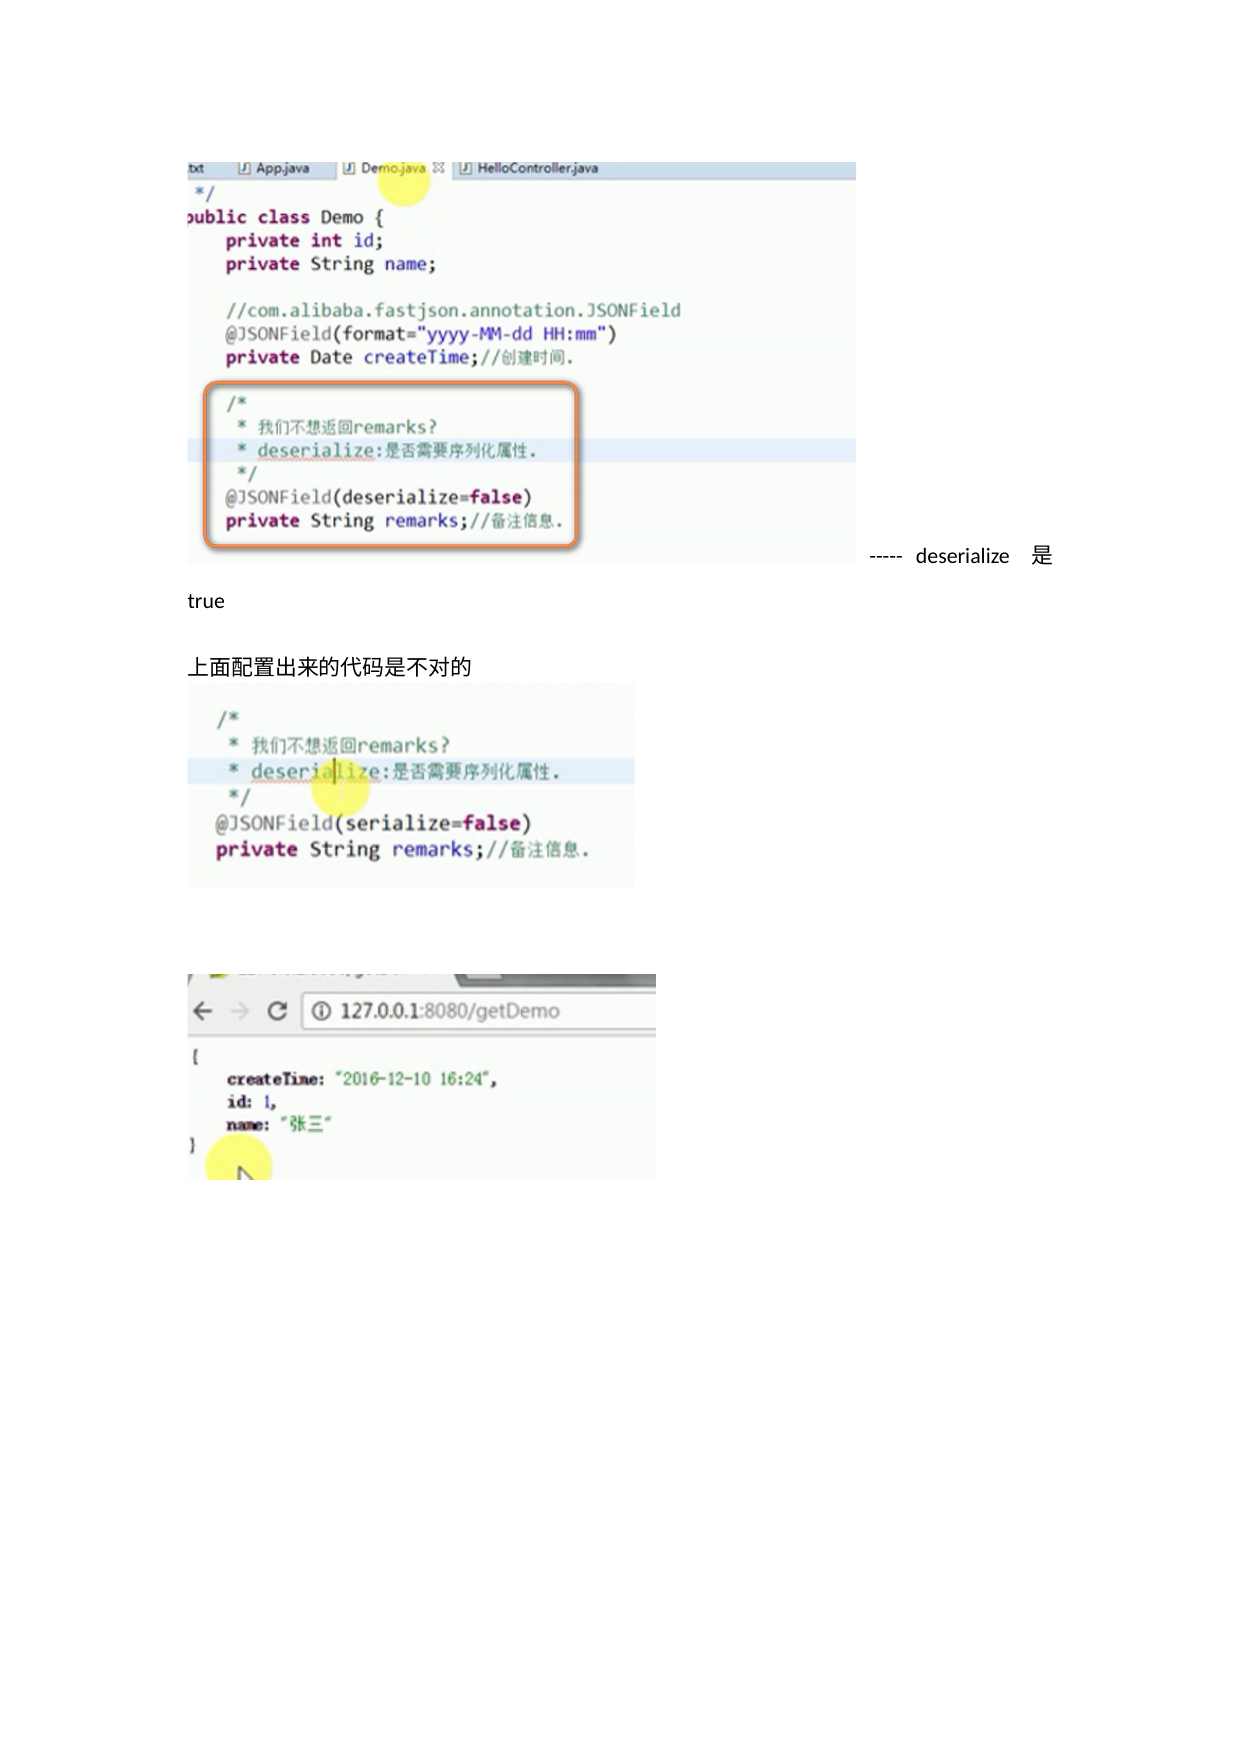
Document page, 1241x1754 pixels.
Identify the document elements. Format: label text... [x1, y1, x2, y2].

picture [187, 162, 857, 564]
picture [187, 974, 656, 1180]
picture [187, 682, 635, 888]
text 上面配置出来的代码是不对的 [187, 649, 1053, 682]
